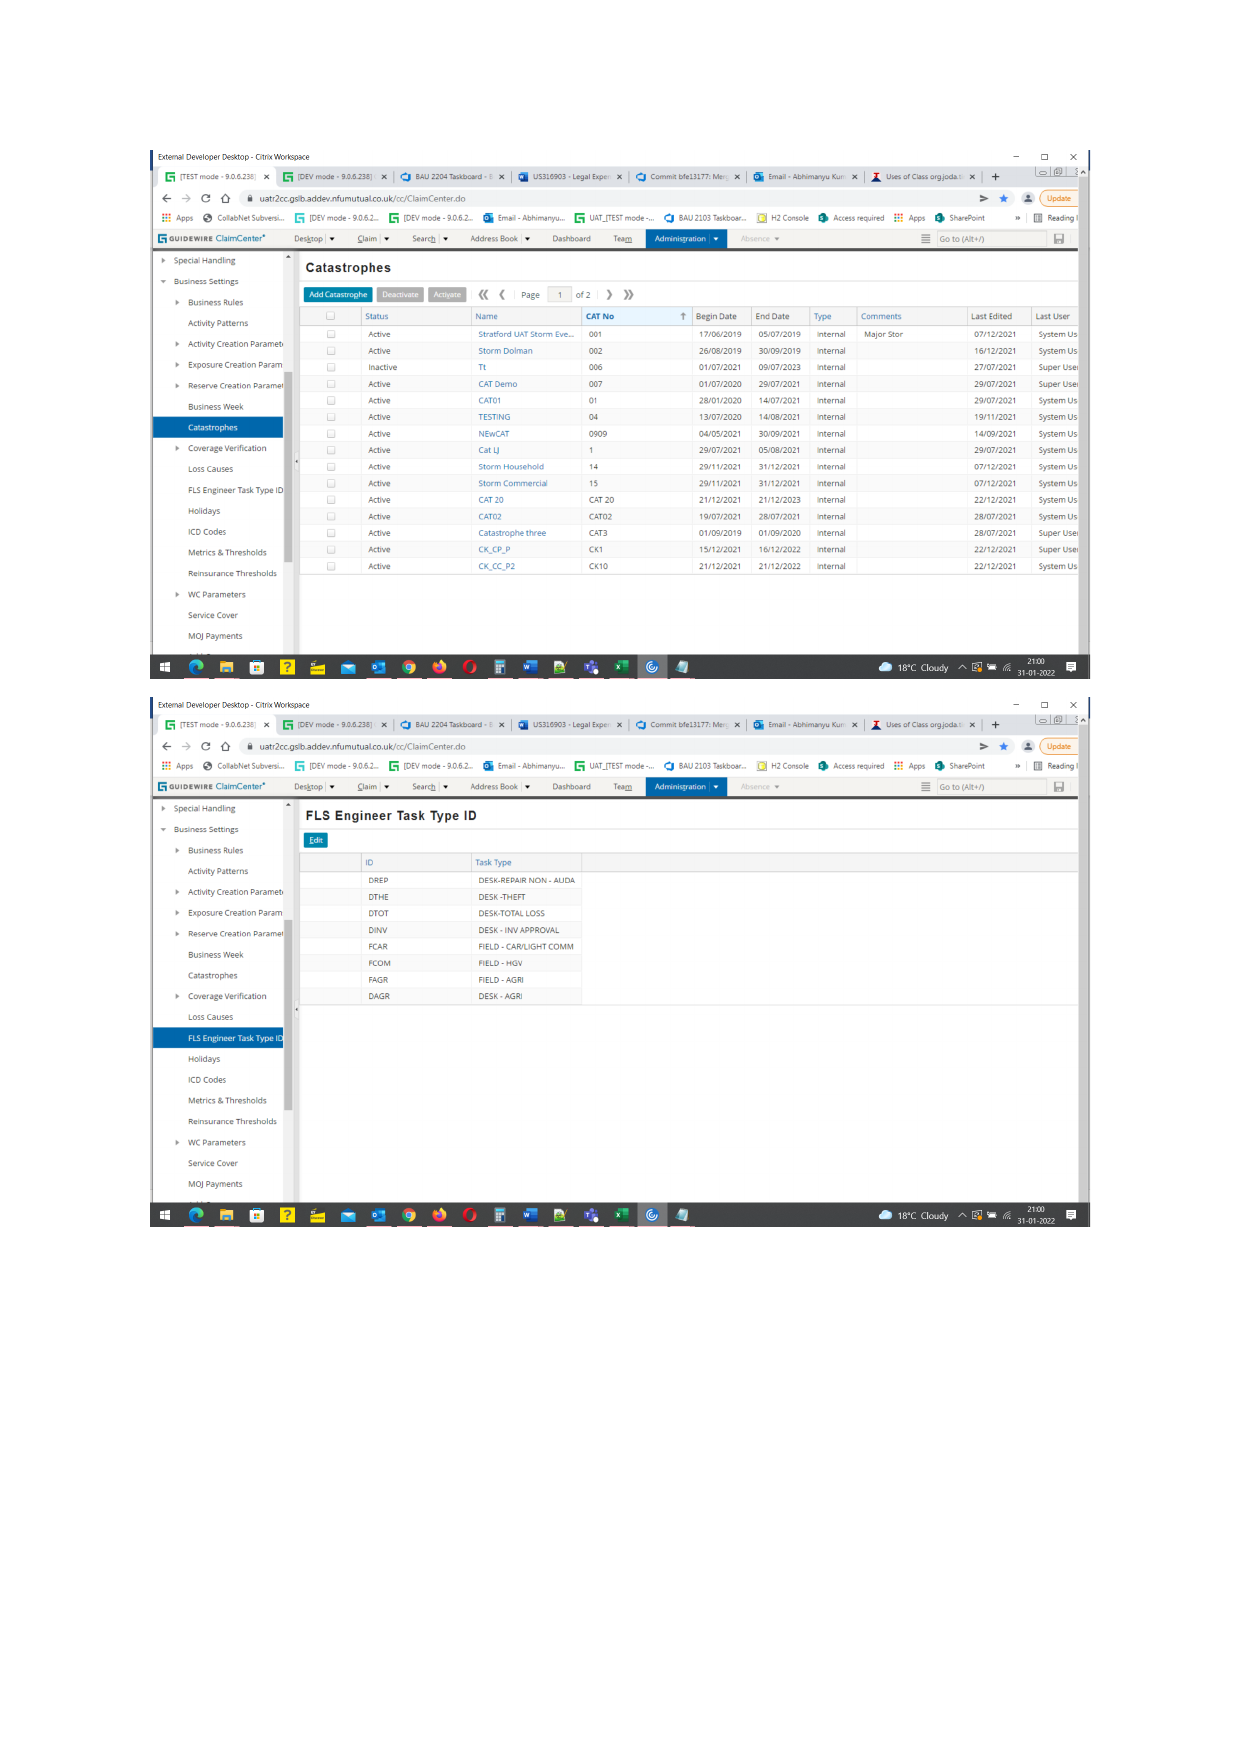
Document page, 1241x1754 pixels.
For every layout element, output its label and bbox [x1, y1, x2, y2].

picture [150, 150, 1091, 679]
picture [150, 697, 1091, 1227]
